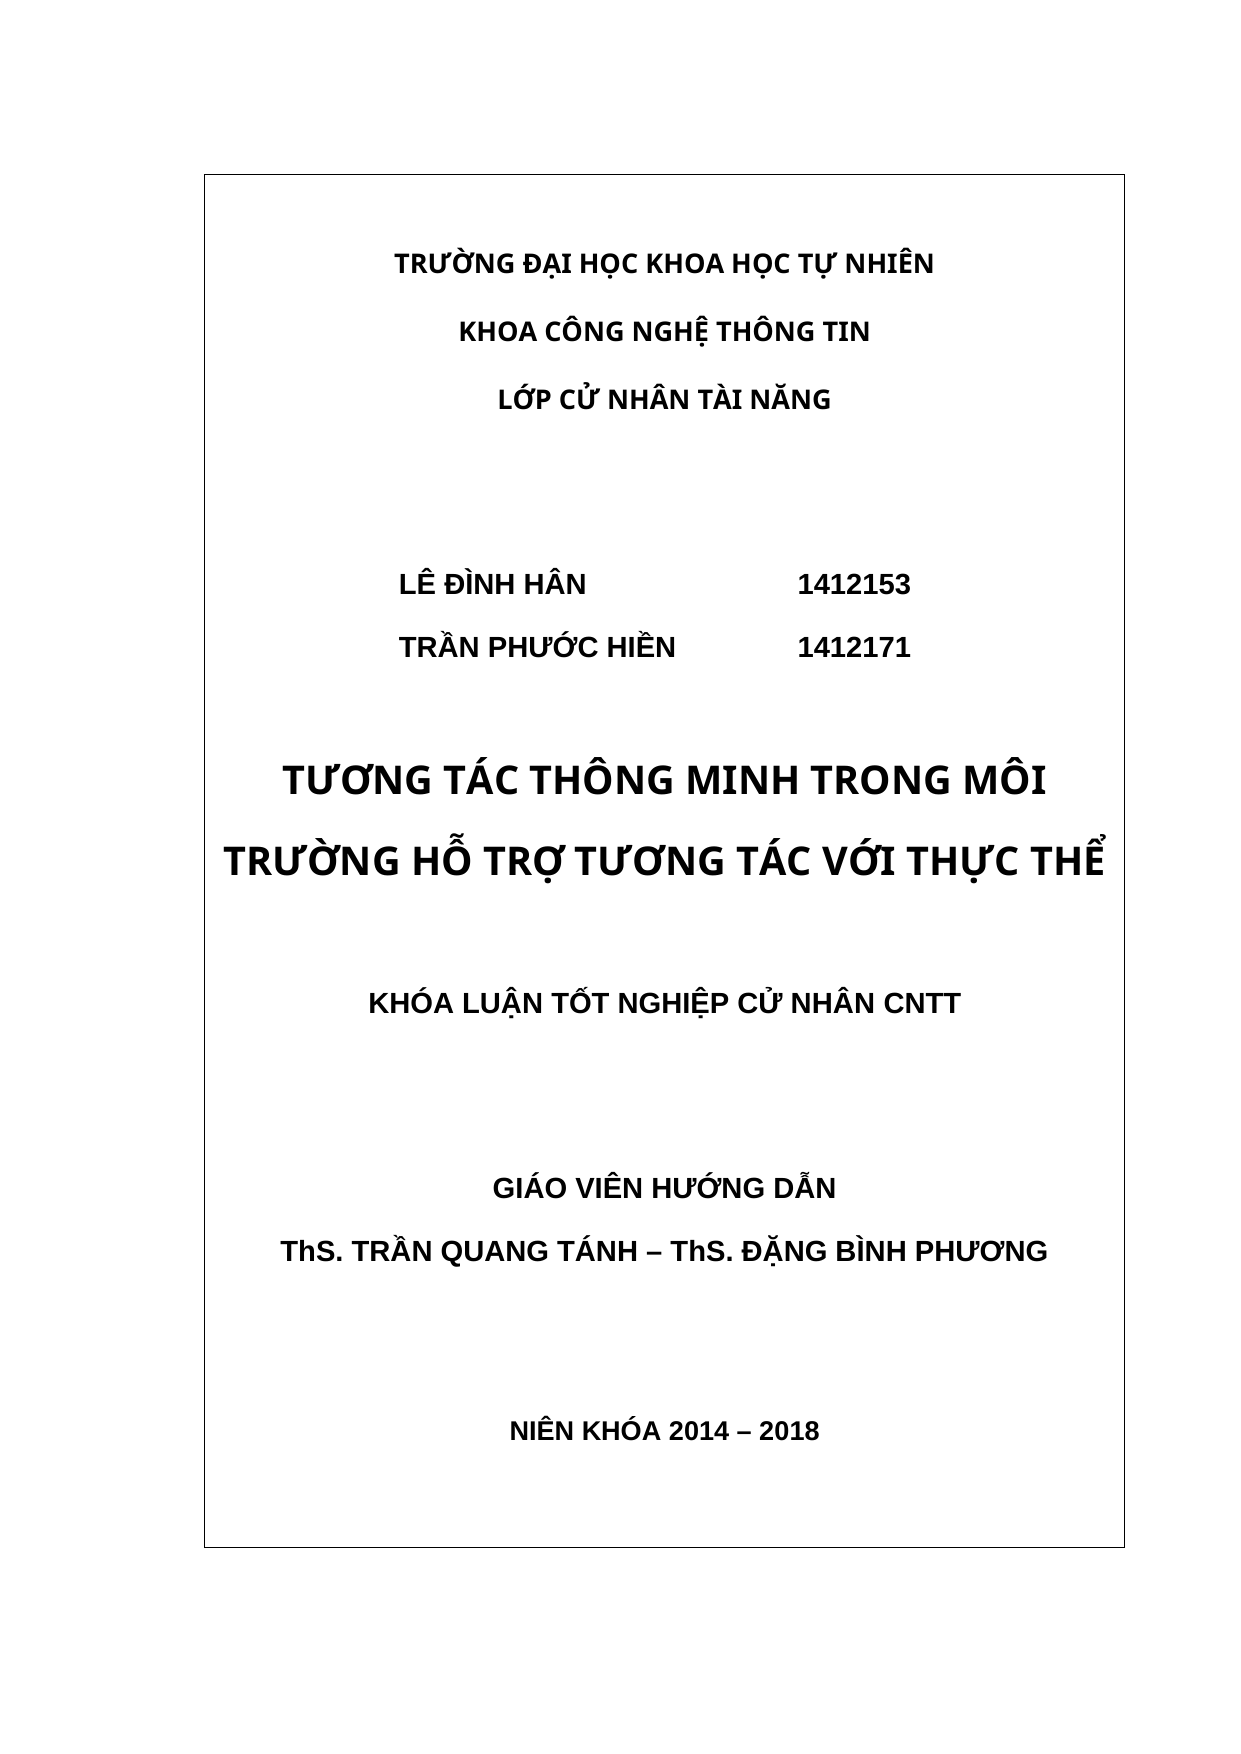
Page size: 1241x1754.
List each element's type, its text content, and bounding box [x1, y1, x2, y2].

text ThS. TRẦN QUANG TÁNH – ThS. ĐẶNG BÌNH PHƯƠNG [207, 1234, 1122, 1267]
text LỚP CỬ NHÂN TÀI NĂNG [207, 381, 1122, 417]
text NIÊN KHÓA 2014 – 2018 [207, 1415, 1122, 1447]
text TƯƠNG TÁC THÔNG MINH TRONG MÔI TRƯỜNG HỖ TRỢ TƯƠNG TÁC VỚI THỰC THỂ [207, 752, 1122, 887]
text LÊ ĐÌNH HÂN 1412153 [207, 567, 1122, 601]
text GIÁO VIÊN HƯỚNG DẪN [207, 1171, 1122, 1204]
text KHÓA LUẬN TỐT NGHIỆP CỬ NHÂN CNTT [207, 986, 1122, 1019]
text TRƯỜNG ĐẠI HỌC KHOA HỌC TỰ NHIÊN [207, 245, 1122, 282]
text TRẦN PHƯỚC HIỀN 1412171 [207, 630, 1122, 663]
text KHOA CÔNG NGHỆ THÔNG TIN [207, 313, 1122, 350]
